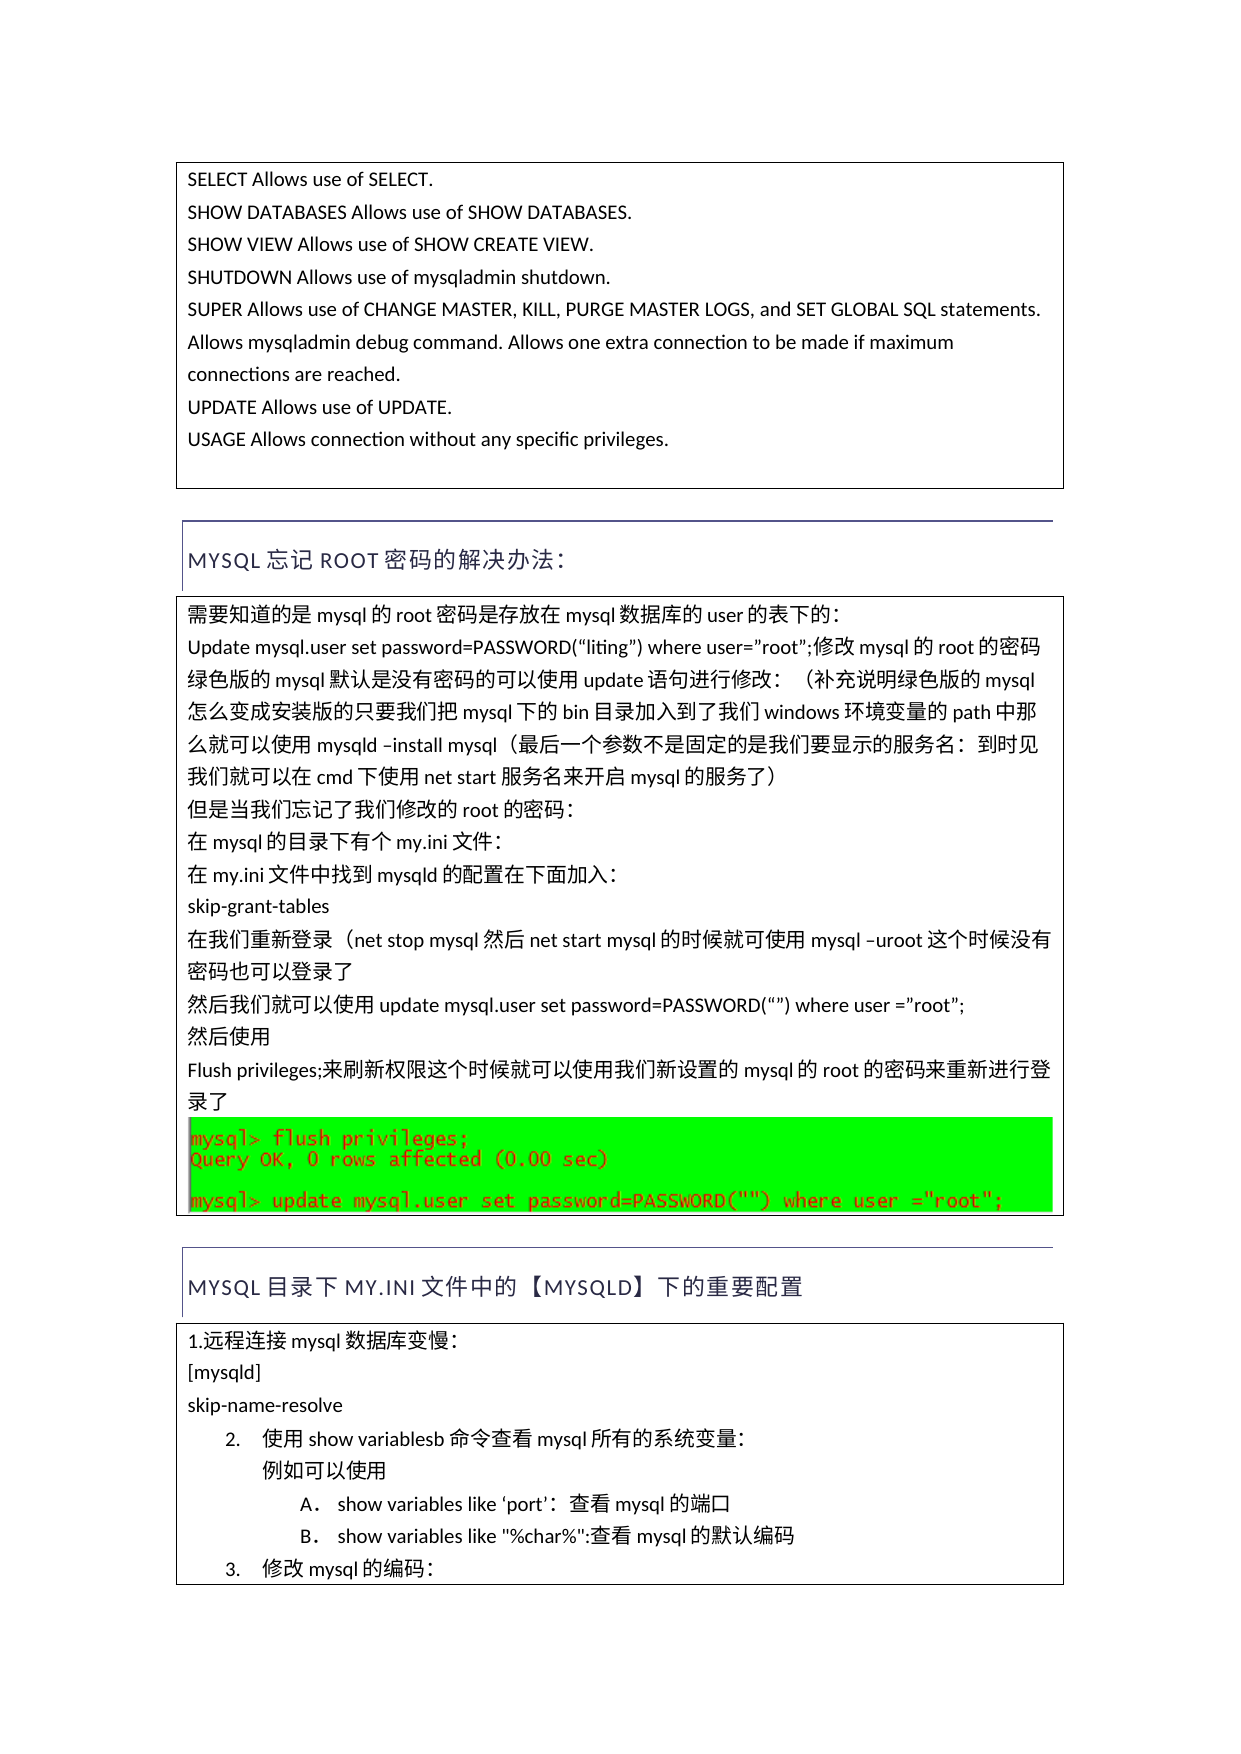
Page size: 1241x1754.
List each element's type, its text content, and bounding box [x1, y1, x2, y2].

subtitle Mysql目录下my.ini文件中的【mysqld】下的重要配置 [183, 1248, 1053, 1317]
picture [187, 1117, 1053, 1215]
table_header 需要知道的是mysql的root密码是存放在mysql数据库的user的表下的： Update mysql.user set password=PASSWORD(“liting”) where user=”root”;修改mysql的root的密码 绿色版的mysql默认是没有密码的可以使用update语句进行修改：（补充说明绿色版的mysql怎么变成安装版的只要我们把mysql下的bin目录加入到了我们windows环境变量的path中那么就可以使用mysqld –install mysql（最后一个参数不是固定的是我们要显示的服务名：到时见我们就可以在cmd下使用net start 服务名来开启mysql的服务了） 但是当我们忘记了我们修改的root的密码： 在mysql的目录下有个my.ini文件： 在my.ini文件中找到mysqld的配置在下面加入： skip-grant-tables 在我们重新登录（net stop mysql 然后net start mysql的时候就可使用mysql –uroot这个时候没有密码也可以登录了 然后我们就可以使用update mysql.user set password=PASSWORD(“”) where user =”root”; 然后使用 Flush privileges;来刷新权限这个时候就可以使用我们新设置的mysql的root的密码来重新进行登录了 [177, 597, 1063, 1214]
subtitle Mysql忘记root密码的解决办法： [183, 522, 1053, 591]
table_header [177, 163, 1063, 488]
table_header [177, 1324, 1063, 1583]
